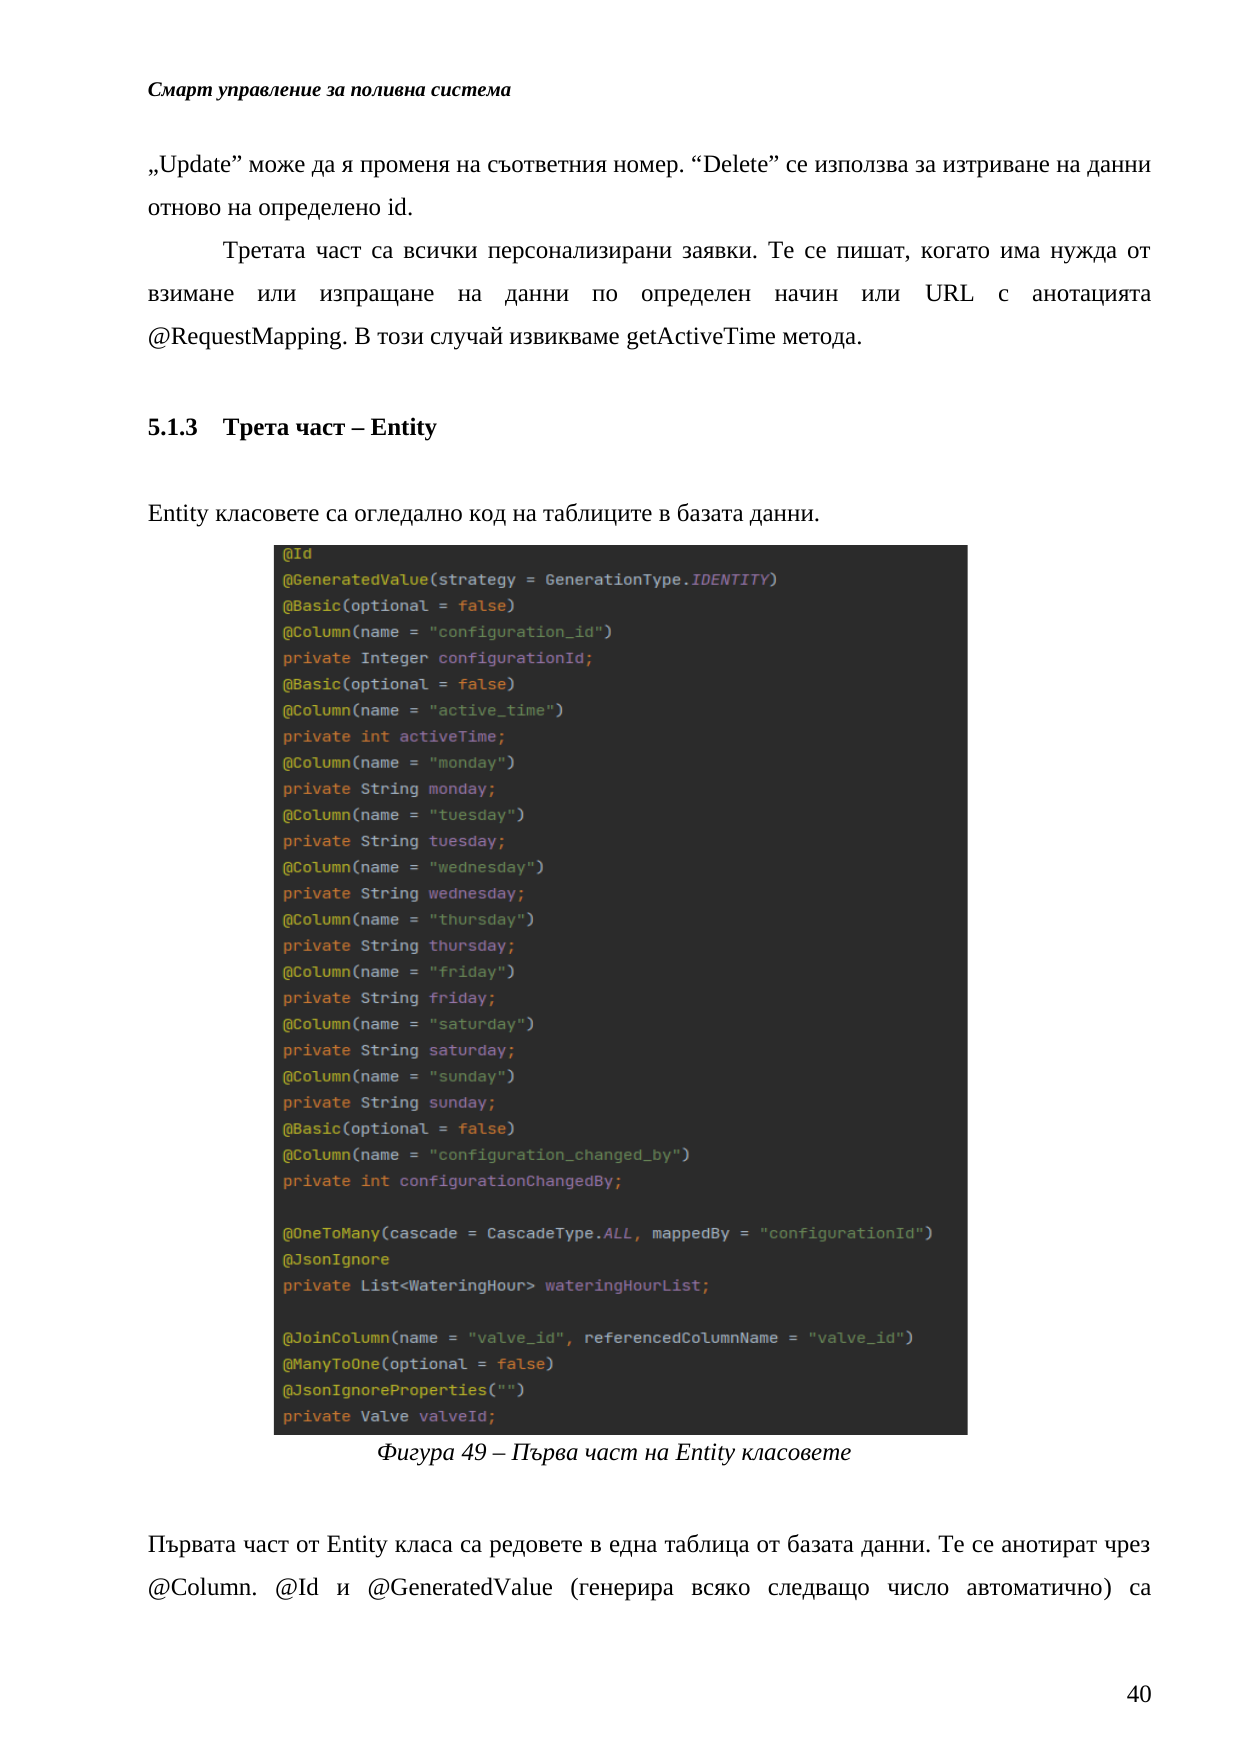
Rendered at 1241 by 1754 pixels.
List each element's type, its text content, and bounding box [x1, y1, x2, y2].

picture [273, 545, 968, 1435]
text Entity класовете са огледално код на таблиците в базата данни. [148, 498, 1152, 527]
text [148, 1529, 1152, 1601]
subtitle Трета част – Entity [148, 412, 1152, 441]
text Третата част са всички персонализирани заявки. Те се пишат, когато има нужда от взимане или изпращане на данни по определен начин или URL с анотацията @RequestMapping. В този случай извикваме getActiveTime метода. [148, 235, 1152, 350]
